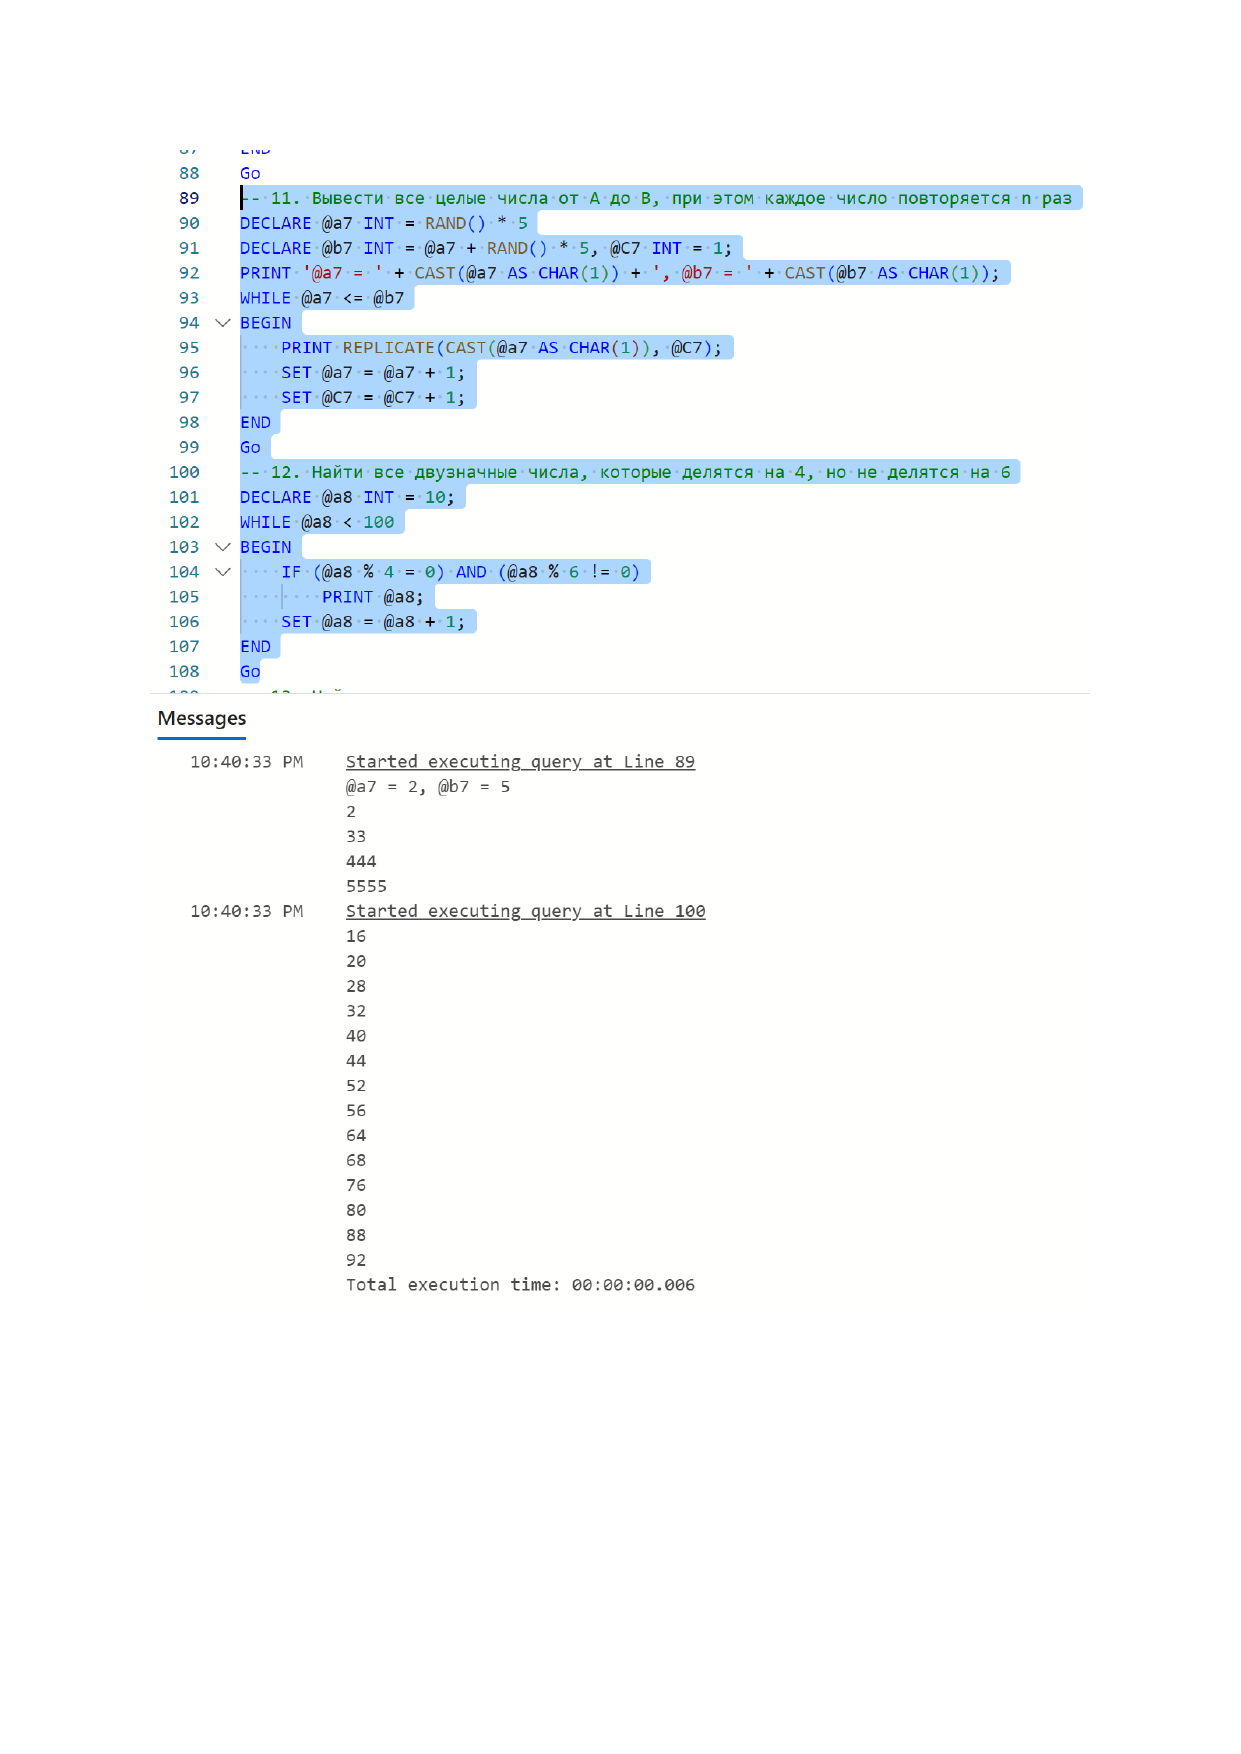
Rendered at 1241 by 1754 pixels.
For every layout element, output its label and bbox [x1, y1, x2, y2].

picture [150, 150, 1091, 1319]
